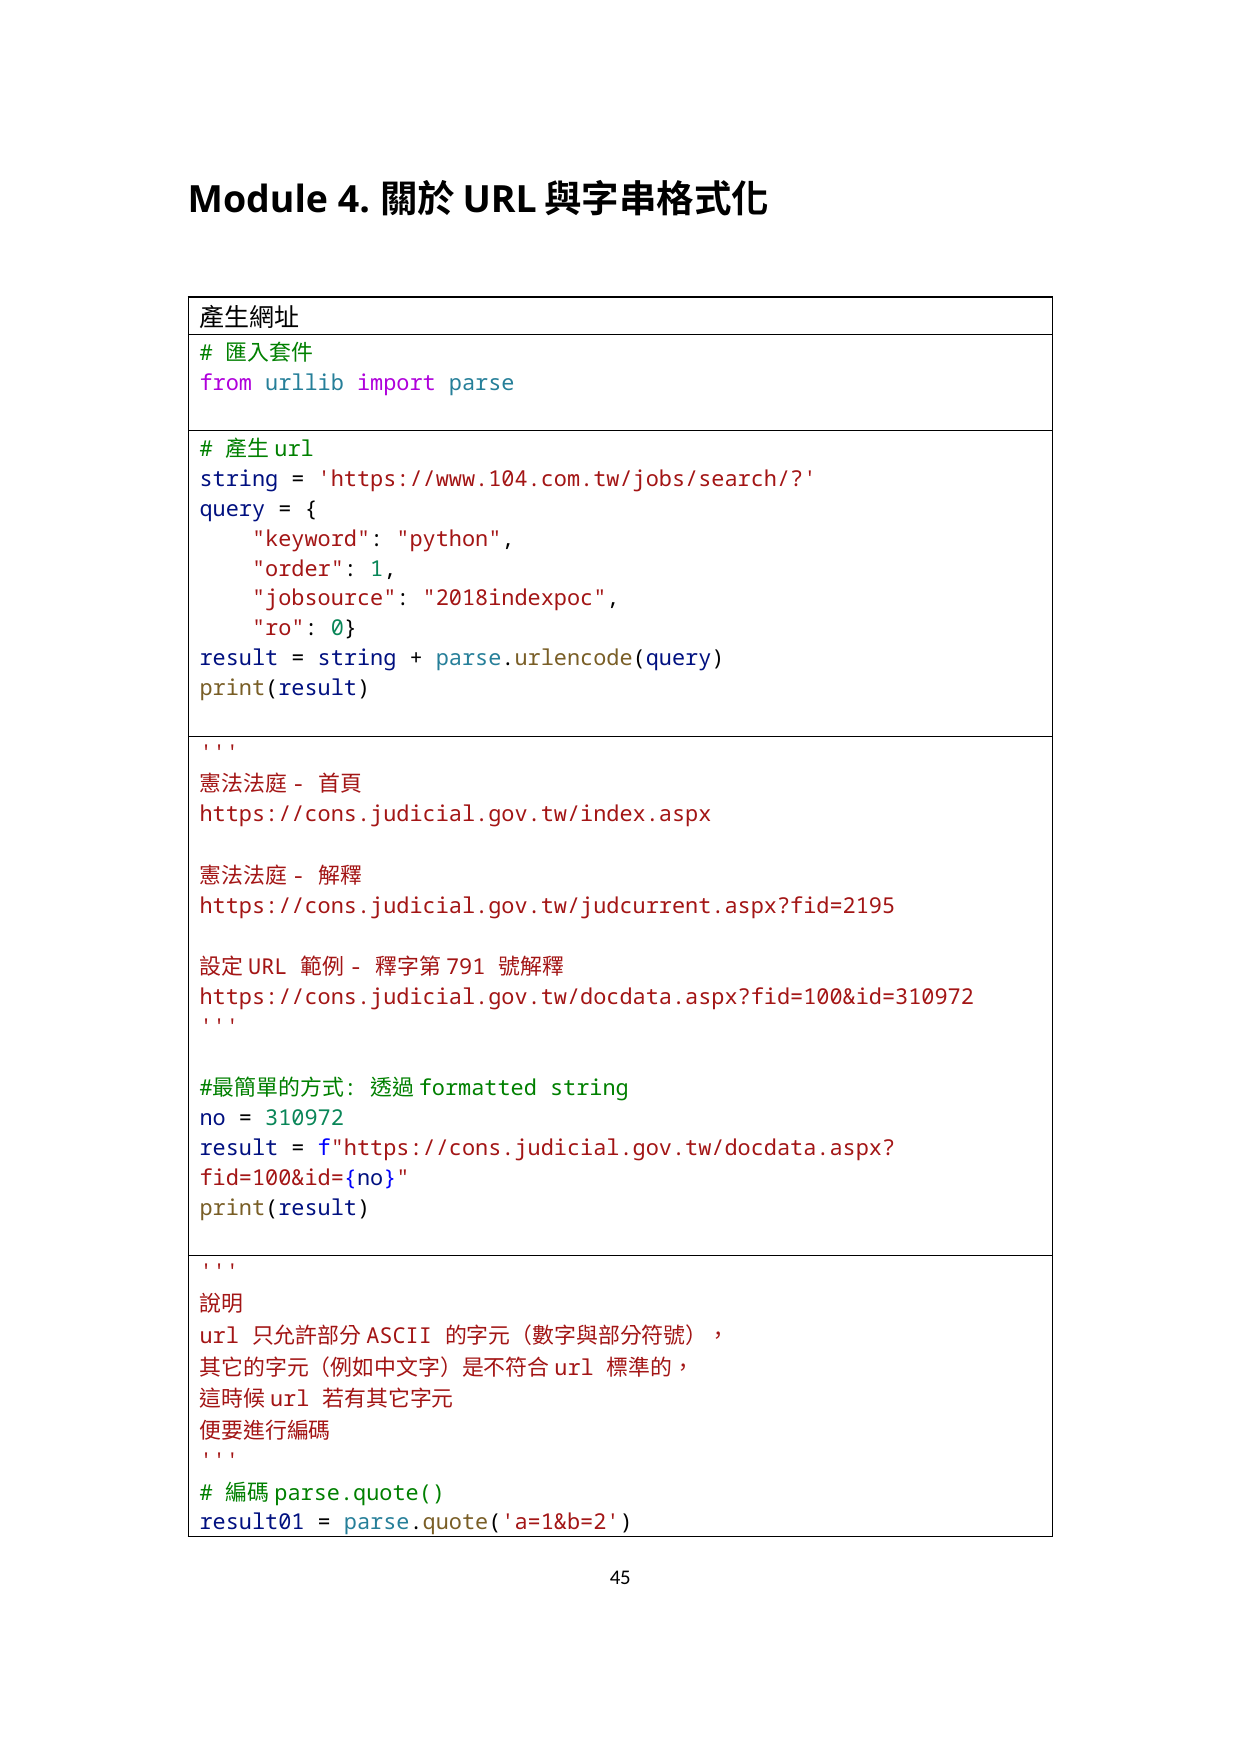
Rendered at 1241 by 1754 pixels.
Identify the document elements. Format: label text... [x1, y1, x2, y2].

table_cell ''' 憲法法庭 - 首頁 https://cons.judicial.gov.tw/index.aspx 憲法法庭 - 解釋 https://cons.judicial.gov.tw/judcurrent.aspx?fid=2195 設定 URL 範例 - 釋字第 791 號解釋 https://cons.judicial.gov.tw/docdata.aspx?fid=100&id=310972 ''' #最簡單的方式: 透過 formatted string no = 310972 result = f"https://cons.judicial.gov.tw/docdata.aspx?fid=100&id={no}" print(result) [189, 737, 1052, 1255]
table_cell # 產生 url string = 'https://www.104.com.tw/jobs/search/?' query = { "keyword": "python", "order": 1, "jobsource": "2018indexpoc", "ro": 0} result = string + parse.urlencode(query) print(result) [189, 431, 1052, 736]
table_header 產生網址 [189, 298, 1052, 334]
table_cell # 匯入套件 from urllib import parse [189, 335, 1052, 430]
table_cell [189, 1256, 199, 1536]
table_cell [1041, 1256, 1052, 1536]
subtitle Module 4. 關於URL與字串格式化 [187, 169, 1053, 223]
